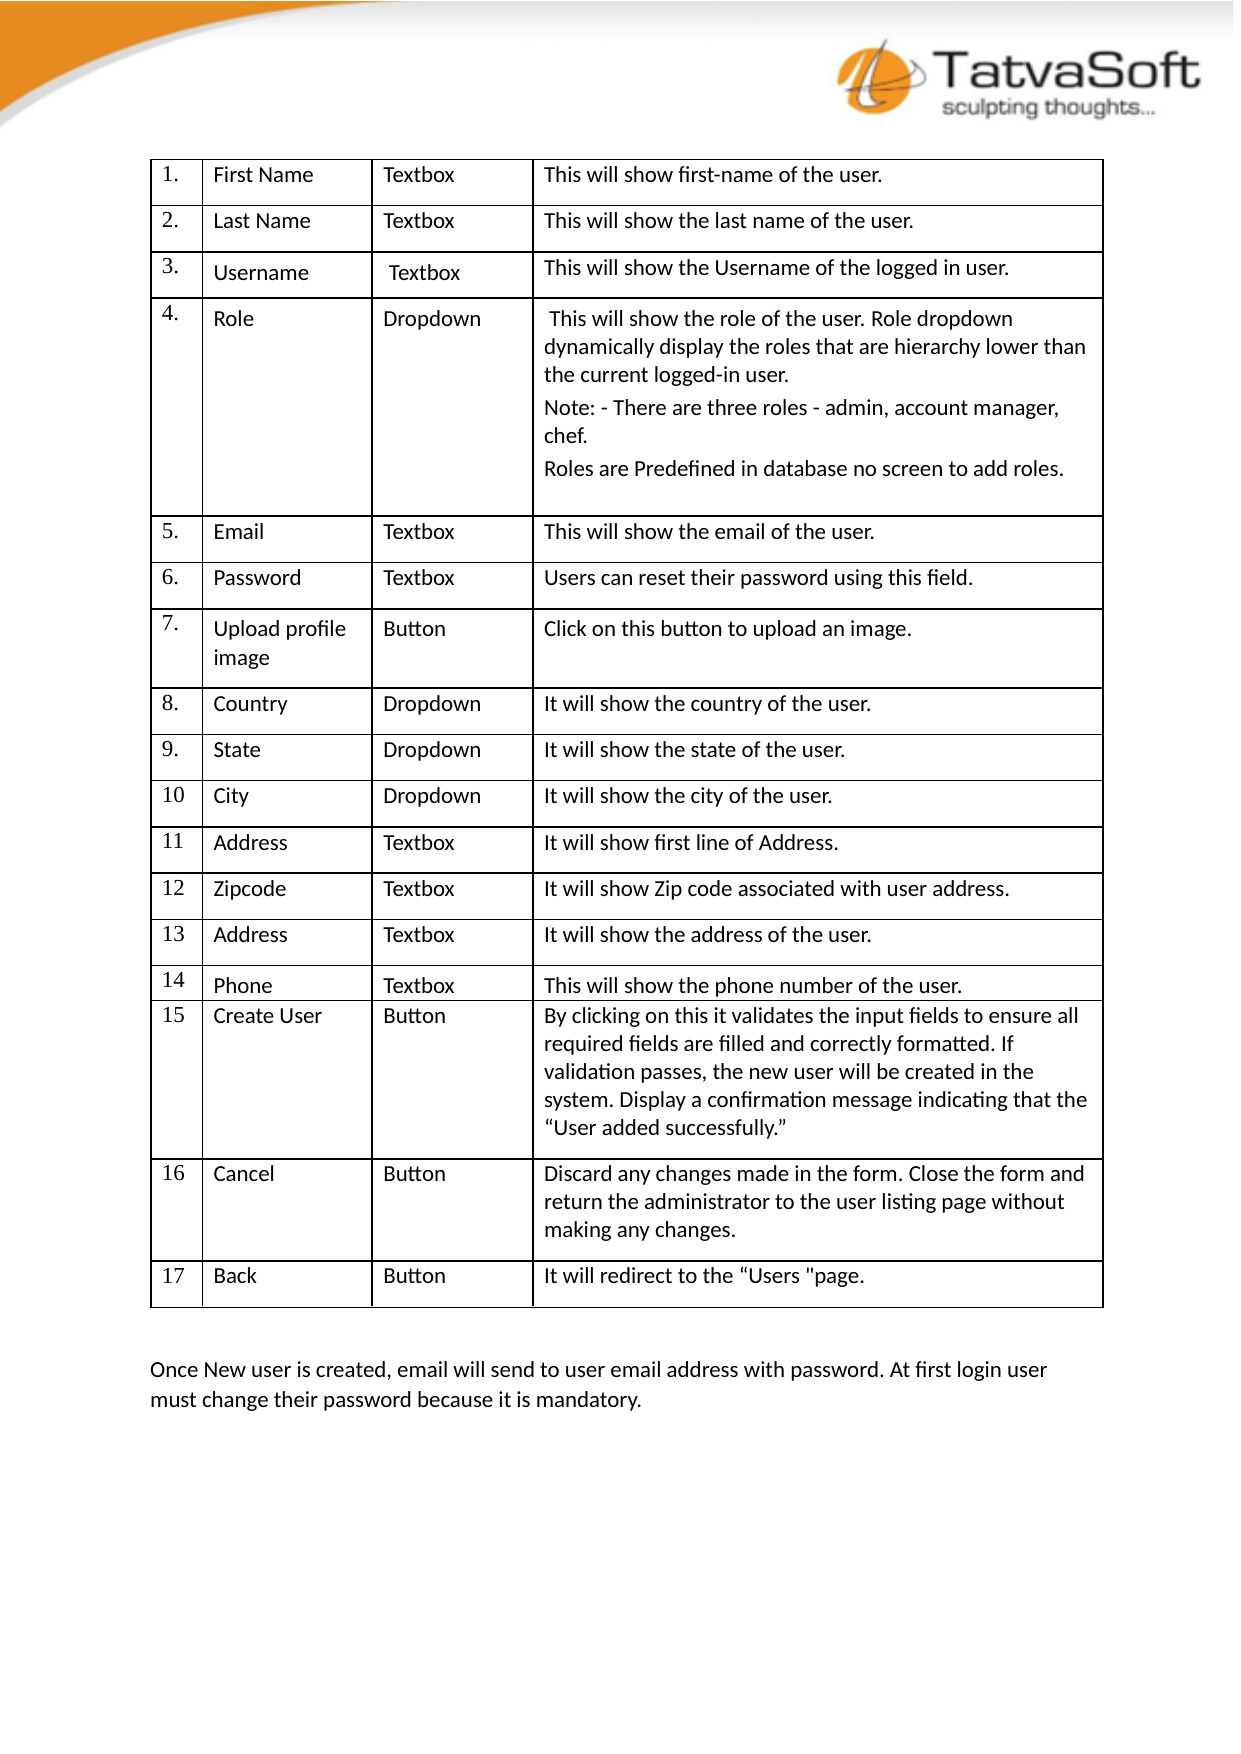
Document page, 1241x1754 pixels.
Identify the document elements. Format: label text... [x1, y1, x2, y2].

table_cell It will redirect to the “Users "page. [534, 1262, 1102, 1306]
table_cell 14 [152, 966, 202, 999]
table_cell 6. [152, 563, 202, 608]
table_cell 5. [152, 517, 202, 562]
table_cell City [203, 781, 371, 826]
table_cell Textbox [373, 206, 532, 251]
table_cell Button [373, 1262, 532, 1306]
table_cell Phone [203, 966, 371, 999]
picture [0, 1, 1234, 159]
table_cell 7. [152, 610, 202, 687]
table_cell Textbox [373, 253, 532, 297]
table_cell Discard any changes made in the form. Close the form and return the administrator to the user listing page without making any changes. [534, 1160, 1102, 1260]
table_cell It will show the country of the user. [534, 689, 1102, 733]
table_cell Address [203, 920, 371, 965]
table_cell Dropdown [373, 735, 532, 780]
table_cell This will show the Username of the logged in user. [534, 253, 1102, 297]
table_cell 8. [152, 689, 202, 733]
table_cell Role [203, 299, 371, 515]
table_cell Username [203, 253, 371, 297]
table_cell State [203, 735, 371, 780]
table_cell Password [203, 563, 371, 608]
table_cell Button [373, 1160, 532, 1260]
table_cell This will show the last name of the user. [534, 206, 1102, 251]
table_cell Textbox [373, 828, 532, 872]
table_cell Textbox [373, 563, 532, 608]
table_cell 17 [152, 1262, 202, 1306]
table_cell Dropdown [373, 689, 532, 733]
table_cell It will show Zip code associated with user address. [534, 874, 1102, 918]
table_cell 10 [152, 781, 202, 826]
table_cell Users can reset their password using this field. [534, 563, 1102, 608]
table_cell 9. [152, 735, 202, 780]
table_cell This will show the role of the user. Role dropdown dynamically display the roles that are hierarchy lower than the current logged-in user. Note: - There are three roles - admin, account manager, chef. Roles are Predefined in database no screen to add roles. [534, 299, 1102, 515]
table_cell 3. [152, 253, 202, 297]
table_cell Button [373, 1001, 532, 1158]
table_cell This will show the email of the user. [534, 517, 1102, 562]
table_cell Zipcode [203, 874, 371, 918]
table_cell 13 [152, 920, 202, 965]
table_cell Button [373, 610, 532, 687]
table_cell It will show first line of Address. [534, 828, 1102, 872]
table_cell Address [203, 828, 371, 872]
table_cell This will show the phone number of the user. [534, 966, 1102, 999]
table_cell Click on this button to upload an image. [534, 610, 1102, 687]
table_cell 1. [152, 160, 202, 205]
table_cell Dropdown [373, 299, 532, 515]
table_cell 16 [152, 1160, 202, 1260]
table_cell Upload profile image [203, 610, 371, 687]
table_cell Create User [203, 1001, 371, 1158]
table_cell Cancel [203, 1160, 371, 1260]
table_cell Textbox [373, 160, 532, 205]
table_cell 4. [152, 299, 202, 515]
table_cell 15 [152, 1001, 202, 1158]
table_cell 11 [152, 828, 202, 872]
table_cell Textbox [373, 874, 532, 918]
table_cell First Name [203, 160, 371, 205]
text Once New user is created, email will send to user email address with password. At first login user must change their password because it is mandatory. [150, 1355, 1090, 1413]
table_cell 2. [152, 206, 202, 251]
table_cell It will show the address of the user. [534, 920, 1102, 965]
table_cell By clicking on this it validates the input fields to ensure all required fields are filled and correctly formatted. If validation passes, the new user will be created in the system. Display a confirmation message indicating that the “User added successfully.” [534, 1001, 1102, 1158]
table_cell Country [203, 689, 371, 733]
table_cell Email [203, 517, 371, 562]
table_cell Textbox [373, 966, 532, 999]
table_cell It will show the state of the user. [534, 735, 1102, 780]
table_cell It will show the city of the user. [534, 781, 1102, 826]
table_cell Dropdown [373, 781, 532, 826]
table_cell Last Name [203, 206, 371, 251]
table_cell 12 [152, 874, 202, 918]
table_cell This will show first-name of the user. [534, 160, 1102, 205]
table_cell Textbox [373, 517, 532, 562]
table_cell Back [203, 1262, 371, 1306]
table_cell Textbox [373, 920, 532, 965]
